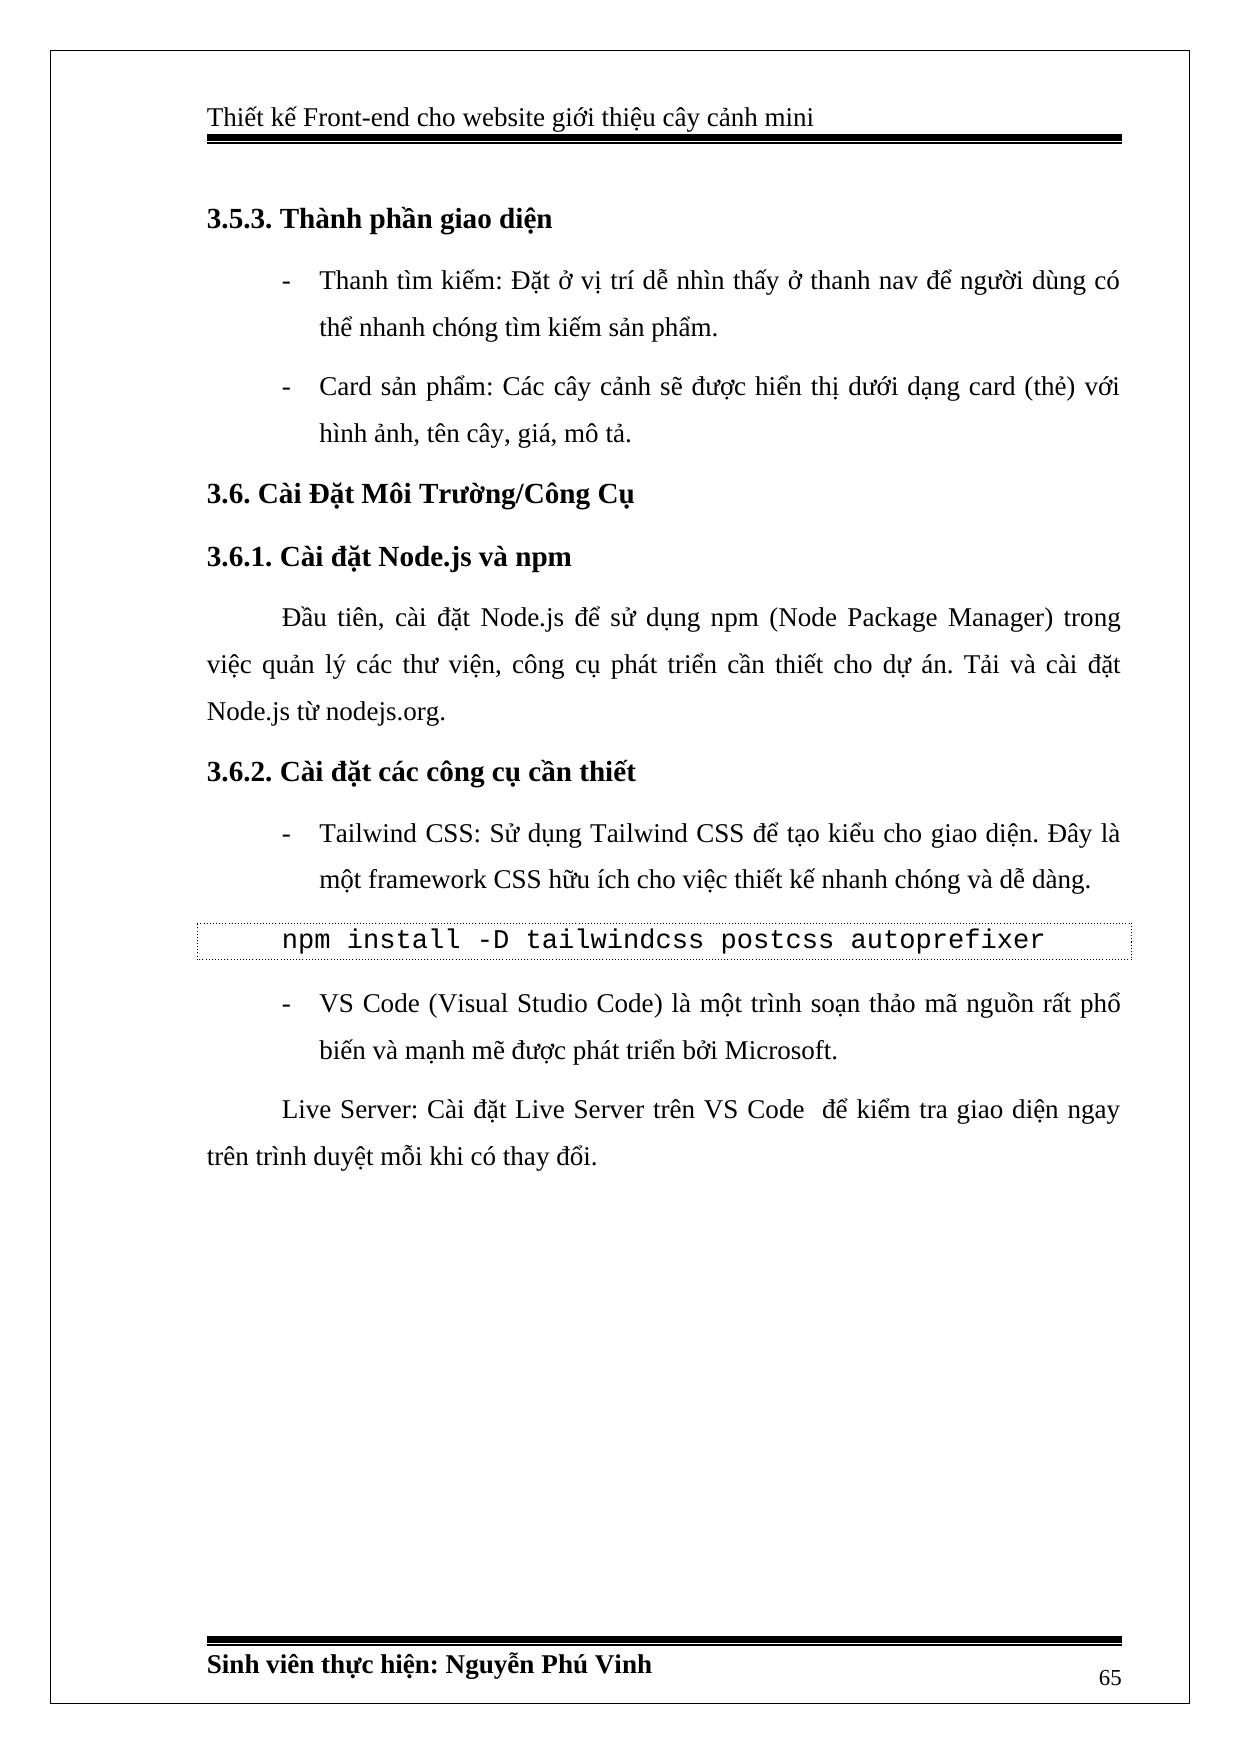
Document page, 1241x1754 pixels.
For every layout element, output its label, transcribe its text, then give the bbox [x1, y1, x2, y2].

subtitle Cài đặt các công cụ cần thiết [207, 754, 1122, 788]
list Card sản phẩm: Các cây cảnh sẽ được hiển thị dưới dạng card (thẻ) với hình ảnh, tên cây, giá, mô tả. [282, 370, 1122, 448]
subtitle Cài Đặt Môi Trường/Công Cụ [207, 476, 1122, 509]
text npm install -D tailwindcss postcss autoprefixer [197, 923, 1132, 960]
list Tailwind CSS: Sử dụng Tailwind CSS để tạo kiểu cho giao diện. Đây là một framework CSS hữu ích cho việc thiết kế nhanh chóng và dễ dàng. [282, 817, 1122, 895]
subtitle Thành phần giao diện [207, 201, 1122, 235]
text Live Server: Cài đặt Live Server trên VS Code để kiểm tra giao diện ngay trên trình duyệt mỗi khi có thay đổi. [207, 1093, 1122, 1171]
list Thanh tìm kiếm: Đặt ở vị trí dễ nhìn thấy ở thanh nav để người dùng có thể nhanh chóng tìm kiếm sản phẩm. [282, 264, 1122, 342]
subtitle Cài đặt Node.js và npm [207, 539, 1122, 572]
list VS Code (Visual Studio Code) là một trình soạn thảo mã nguồn rất phổ biến và mạnh mẽ được phát triển bởi Microsoft. [282, 987, 1122, 1065]
text Đầu tiên, cài đặt Node.js để sử dụng npm (Node Package Manager) trong việc quản lý các thư viện, công cụ phát triển cần thiết cho dự án. Tải và cài đặt Node.js từ nodejs.org. [207, 602, 1122, 726]
